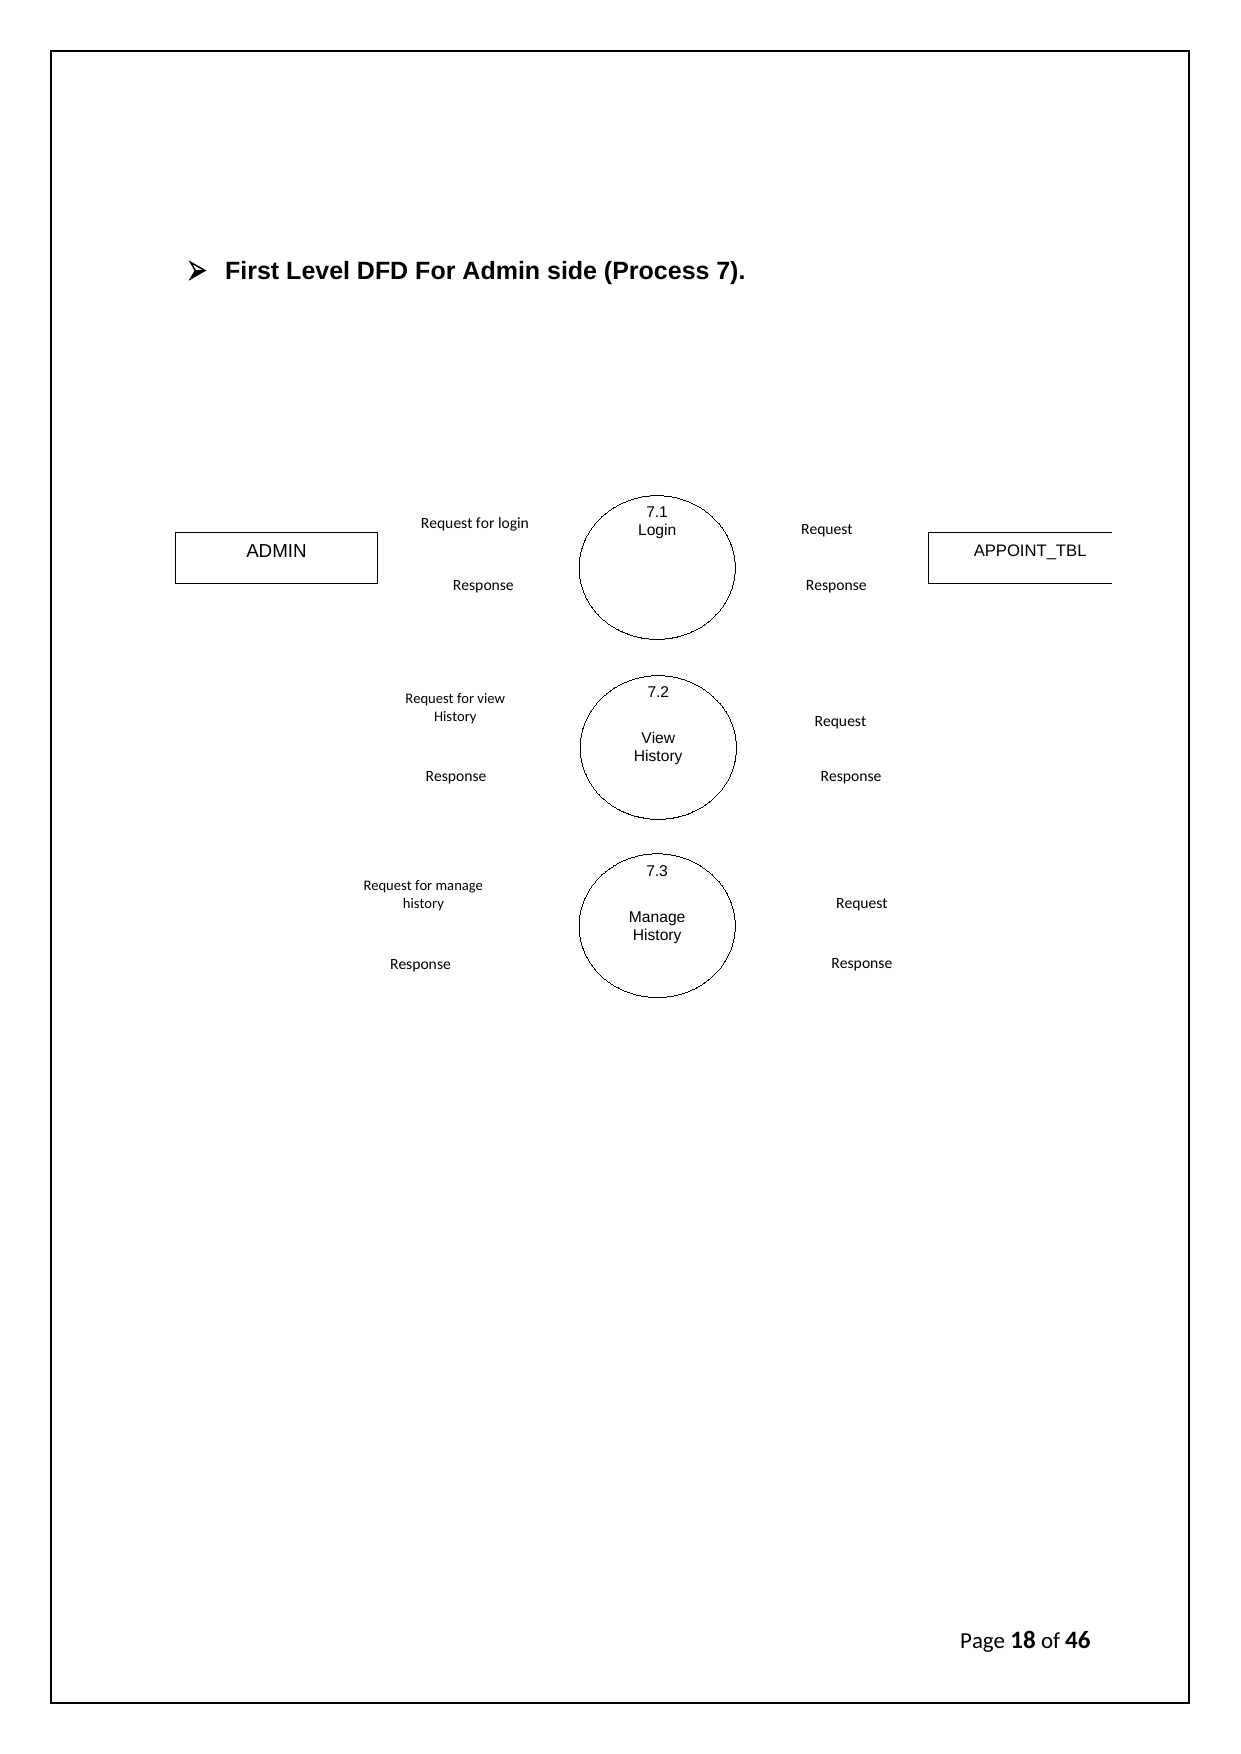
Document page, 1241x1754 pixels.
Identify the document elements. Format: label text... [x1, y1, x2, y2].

list First Level DFD For Admin side (Process 7). [187, 256, 1090, 285]
